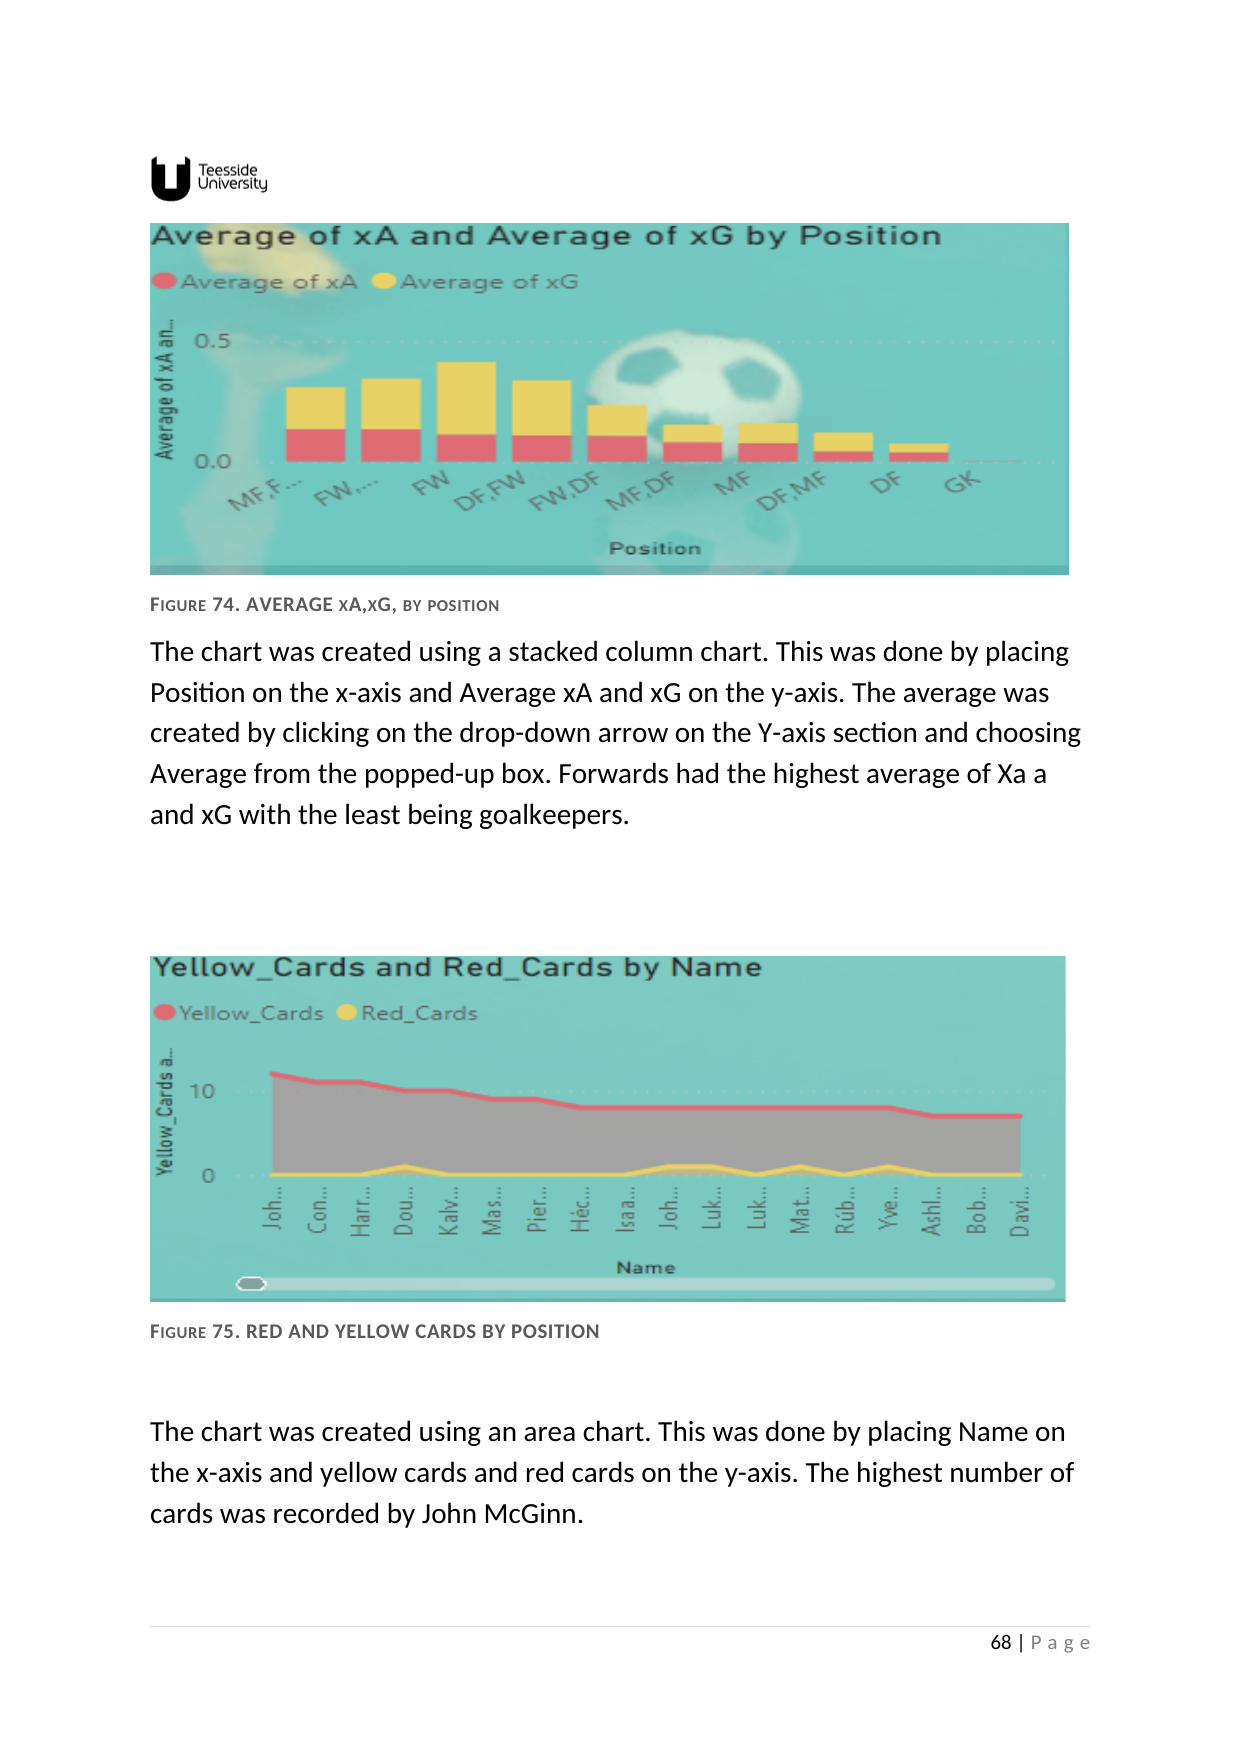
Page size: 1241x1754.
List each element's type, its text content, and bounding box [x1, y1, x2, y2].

text The chart was created using an area chart. This was done by placing Name on the x-axis and yellow cards and red cards on the y-axis. The highest number of cards was recorded by John McGinn. [150, 1413, 1090, 1531]
picture [150, 956, 1066, 1302]
text Figure 75. RED AND YELLOW CARDS BY POSITION [150, 1318, 1090, 1344]
text The chart was created using a stacked column chart. This was done by placing Position on the x-axis and Average xA and xG on the y-axis. The average was created by clicking on the drop-down arrow on the Y-axis section and choosing Average from the popped-up box. Forwards had the highest average of Xa a and xG with the least being goalkeepers. [150, 633, 1090, 832]
picture [150, 99, 1069, 575]
text Figure 74. AVERAGE xA,xG, by position [150, 591, 1090, 616]
